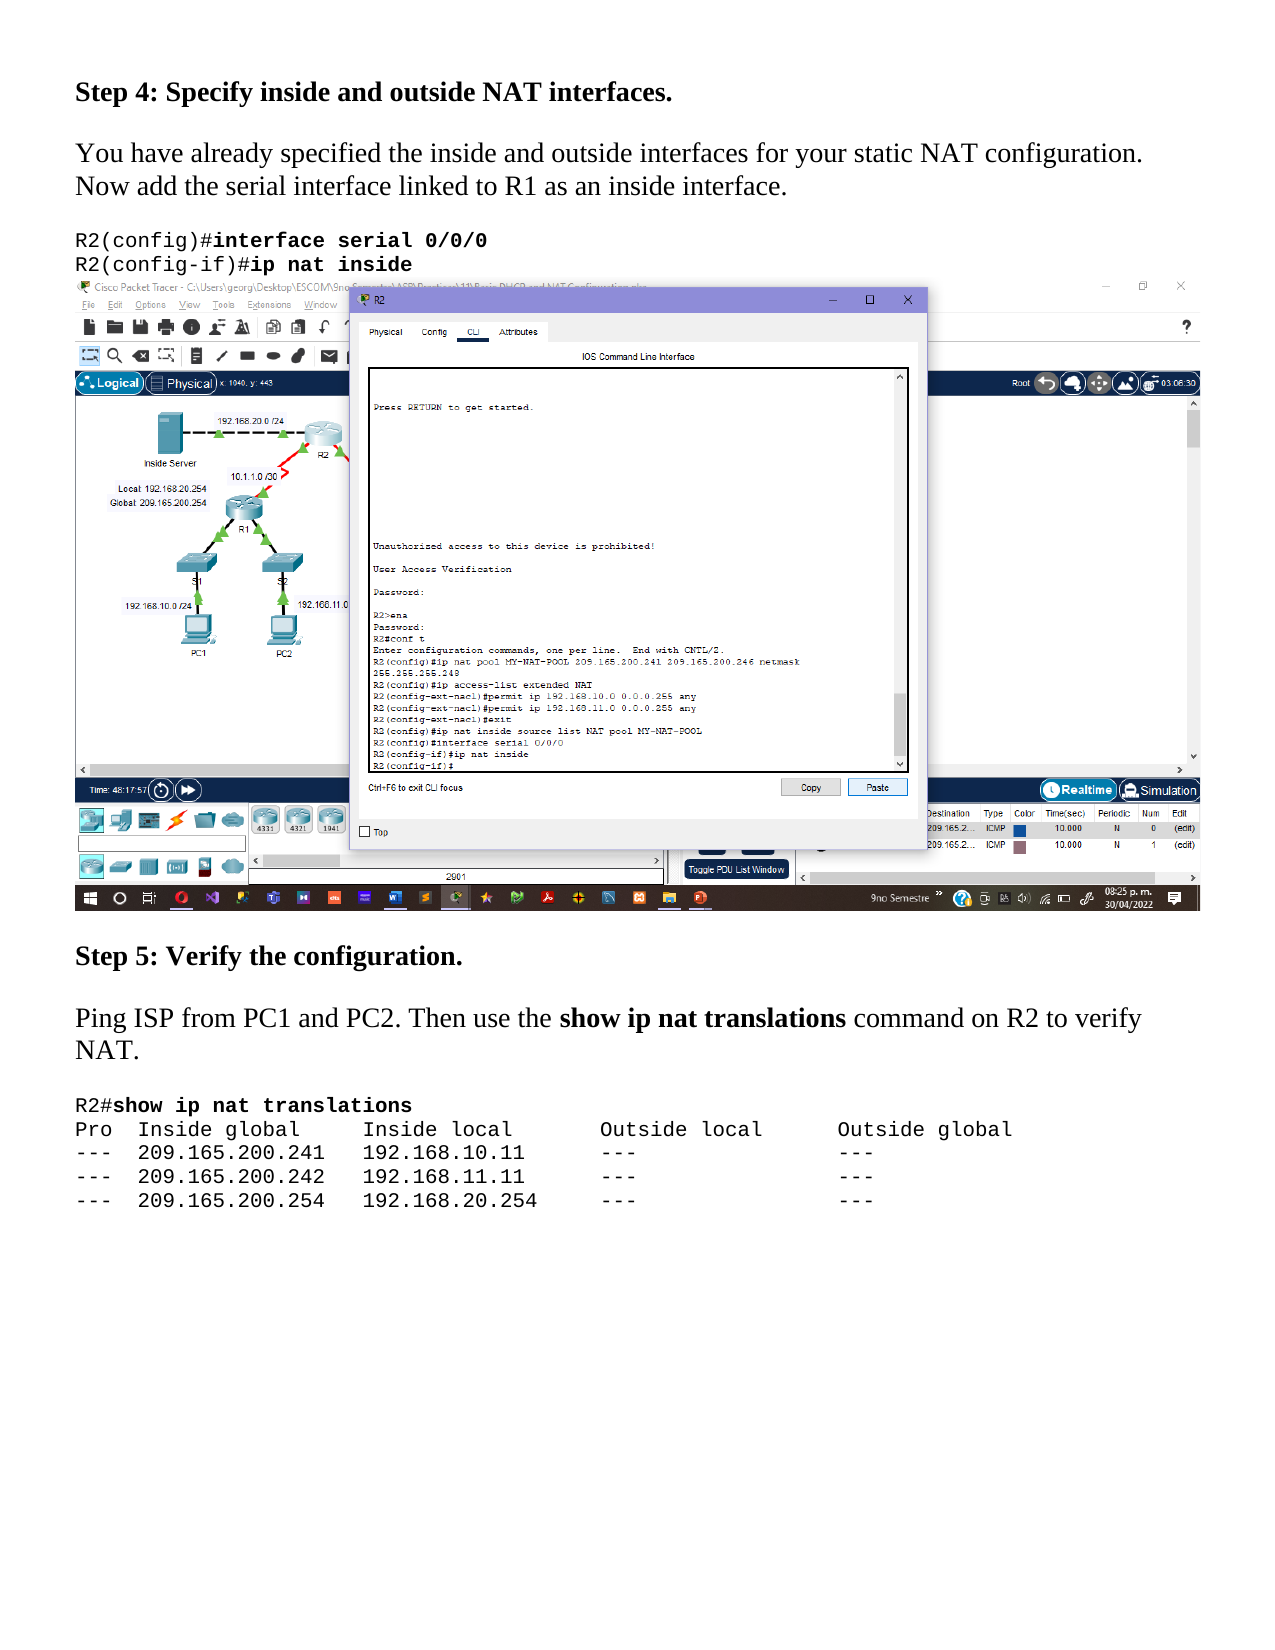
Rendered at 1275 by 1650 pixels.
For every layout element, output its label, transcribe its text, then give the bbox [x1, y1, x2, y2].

text --- 209.165.200.241 192.168.10.11 --- --- [75, 1142, 1200, 1166]
text Step 5: Verify the configuration. [75, 939, 1200, 972]
text Pro Inside global Inside local Outside local Outside global [75, 1119, 1200, 1142]
text You have already specified the inside and outside interfaces for your static NAT configuration. Now add the serial interface linked to R1 as an inside interface. [75, 137, 1200, 201]
picture [75, 277, 1200, 911]
text Step 4: Specify inside and outside NAT interfaces. [75, 75, 1200, 107]
text Ping ISP from PC1 and PC2. Then use the show ip nat translations command on R2 to verify NAT. [75, 1001, 1200, 1066]
picture [131, 379, 138, 386]
text R2(config)#interface serial 0/0/0 [75, 231, 1200, 254]
text R2(config-if)#ip nat inside [75, 254, 1200, 277]
text R2#show ip nat translations [75, 1095, 1200, 1119]
text --- 209.165.200.254 192.168.20.254 --- --- [75, 1189, 1200, 1213]
text --- 209.165.200.242 192.168.11.11 --- --- [75, 1166, 1200, 1189]
